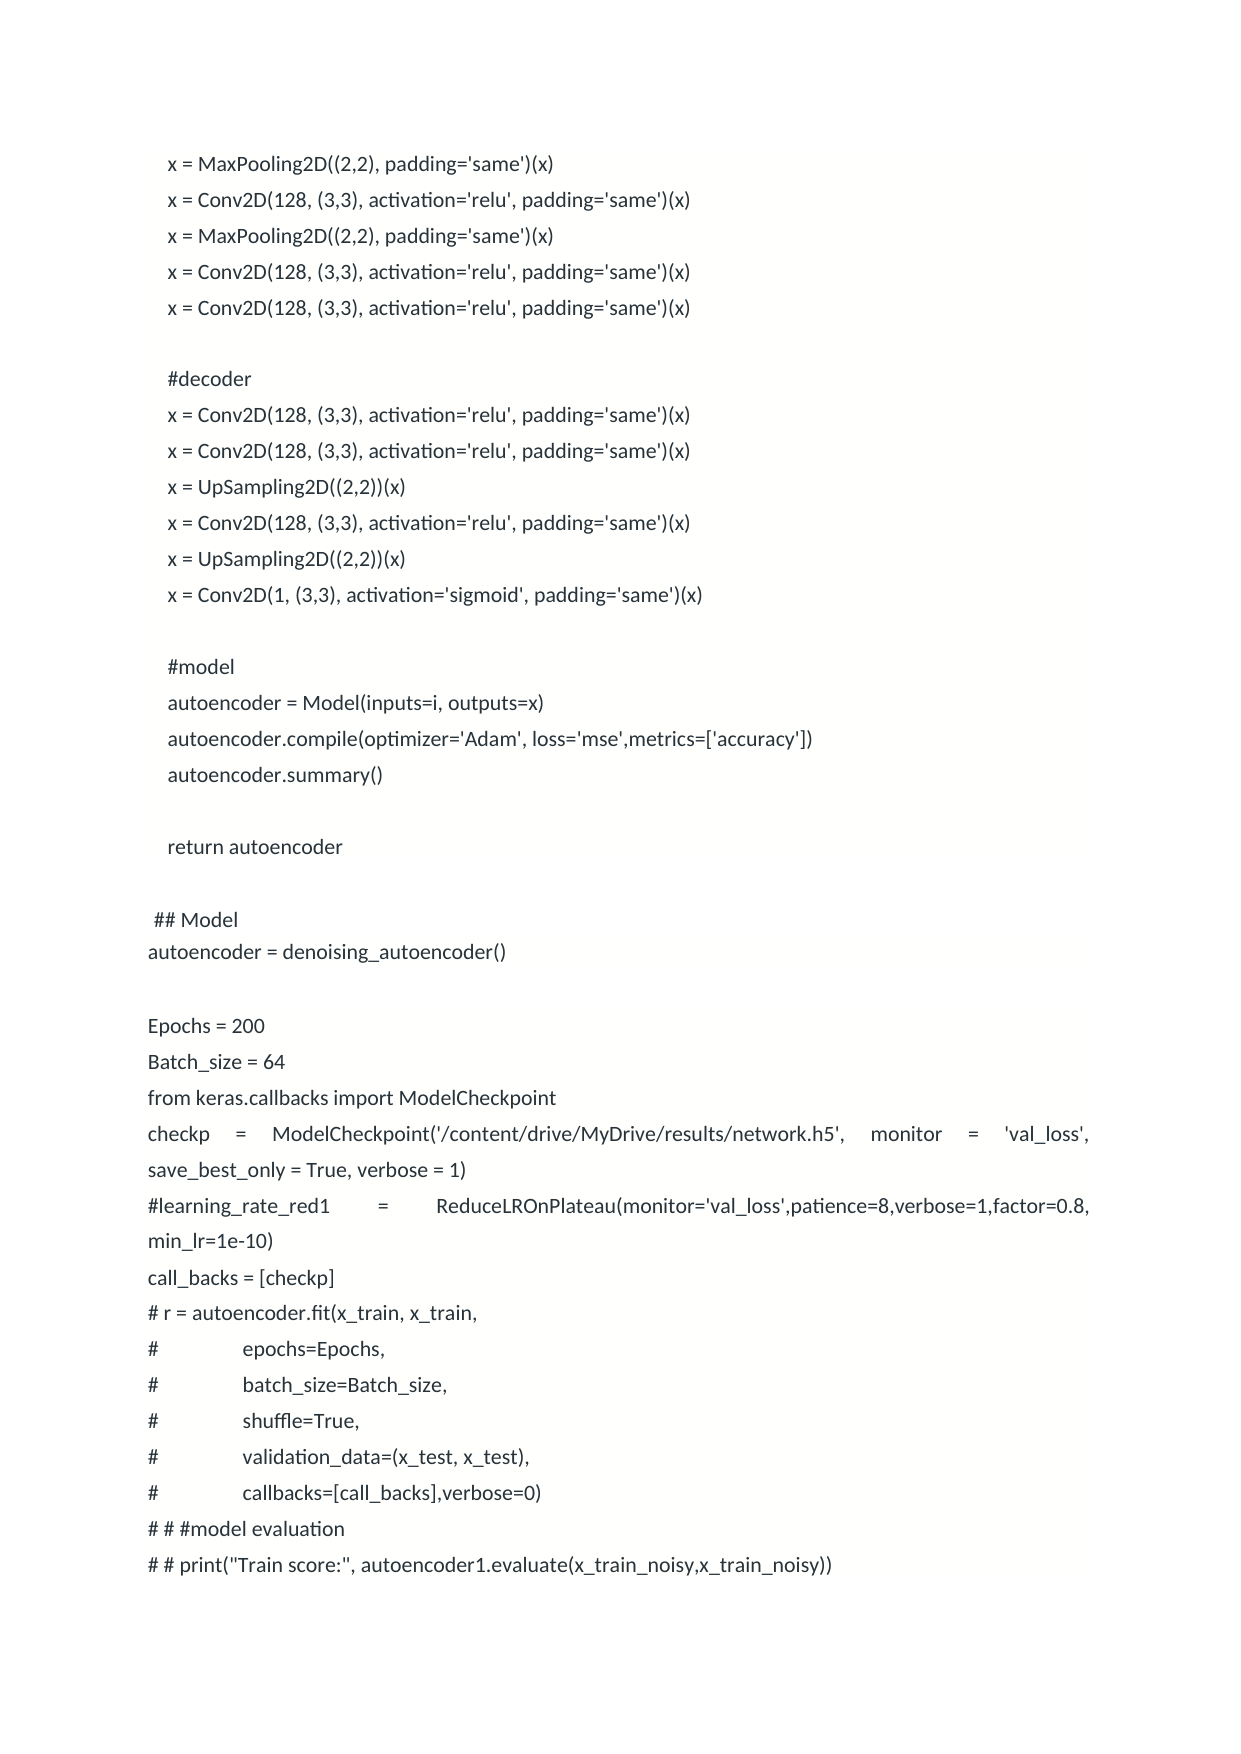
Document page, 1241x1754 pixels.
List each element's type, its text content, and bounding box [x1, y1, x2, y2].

text x = Conv2D(128, (3,3), activation='relu', padding='same')(x) [148, 186, 1090, 213]
text # batch_size=Batch_size, [148, 1371, 1090, 1398]
text autoencoder = Model(inputs=i, outputs=x) [148, 689, 1090, 716]
text checkp = ModelCheckpoint('/content/drive/MyDrive/results/network.h5', monitor = 'val_loss', save_best_only = True, verbose = 1) [148, 1120, 1090, 1182]
text x = UpSampling2D((2,2))(x) [148, 473, 1090, 500]
text # r = autoencoder.fit(x_train, x_train, [148, 1299, 1090, 1326]
text x = MaxPooling2D((2,2), padding='same')(x) [148, 222, 1090, 248]
text x = Conv2D(128, (3,3), activation='relu', padding='same')(x) [148, 437, 1090, 464]
text # # #model evaluation [148, 1515, 1090, 1542]
text #model [148, 653, 1090, 680]
text # epochs=Epochs, [148, 1336, 1090, 1362]
text # callbacks=[call_backs],verbose=0) [148, 1479, 1090, 1506]
text x = MaxPooling2D((2,2), padding='same')(x) [148, 150, 1090, 177]
text Batch_size = 64 [148, 1048, 1090, 1075]
text x = Conv2D(128, (3,3), activation='relu', padding='same')(x) [148, 258, 1090, 284]
text return autoencoder [148, 833, 1090, 859]
text x = Conv2D(128, (3,3), activation='relu', padding='same')(x) [148, 402, 1090, 428]
text autoencoder = denoising_autoencoder() [148, 938, 1090, 965]
text #learning_rate_red1 = ReduceLROnPlateau(monitor='val_loss',patience=8,verbose=1,factor=0.8, min_lr=1e-10) [148, 1192, 1090, 1254]
text # # print("Train score:", autoencoder1.evaluate(x_train_noisy,x_train_noisy)) [148, 1551, 1090, 1578]
text autoencoder.summary() [148, 761, 1090, 788]
text Epochs = 200 [148, 1012, 1090, 1039]
text autoencoder.compile(optimizer='Adam', loss='mse',metrics=['accuracy']) [148, 725, 1090, 752]
text x = Conv2D(128, (3,3), activation='relu', padding='same')(x) [148, 509, 1090, 536]
text x = Conv2D(128, (3,3), activation='relu', padding='same')(x) [148, 294, 1090, 320]
text x = Conv2D(1, (3,3), activation='sigmoid', padding='same')(x) [148, 581, 1090, 608]
text ## Model [148, 907, 1090, 933]
text # shuffle=True, [148, 1407, 1090, 1434]
text from keras.callbacks import ModelCheckpoint [148, 1084, 1090, 1111]
text #decoder [148, 366, 1090, 392]
text call_backs = [checkp] [148, 1264, 1090, 1290]
text # validation_data=(x_test, x_test), [148, 1443, 1090, 1470]
text x = UpSampling2D((2,2))(x) [148, 545, 1090, 572]
